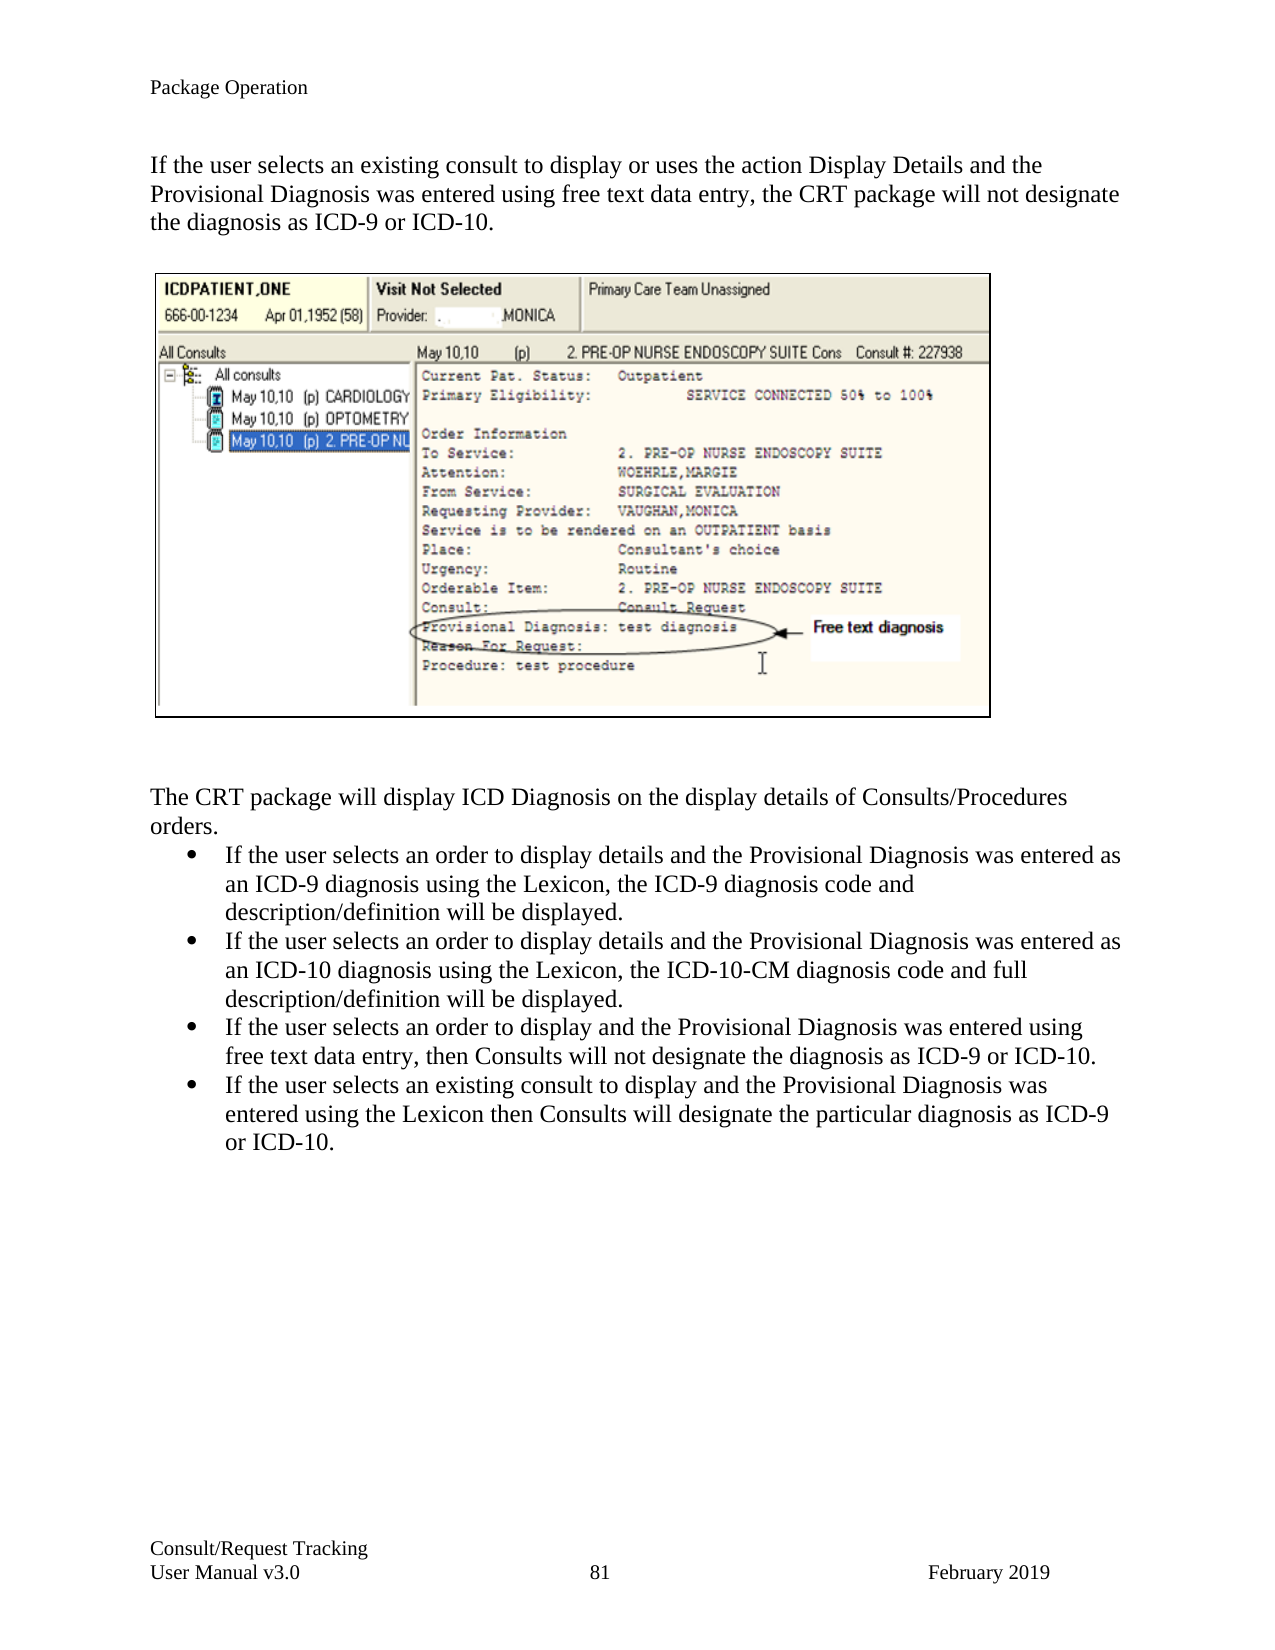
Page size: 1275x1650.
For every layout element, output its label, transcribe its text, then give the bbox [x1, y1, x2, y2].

list If the user selects an existing consult to display and the Provisional Diagnosis was entered using the Lexicon then Consults will designate the particular diagnosis as ICD-9 or ICD-10. [187, 1070, 1125, 1156]
text The CRT package will display ICD Diagnosis on the display details of Consults/Procedures orders. [150, 782, 1125, 840]
list If the user selects an order to display and the Provisional Diagnosis was entered using free text data entry, then Consults will not designate the diagnosis as ICD-9 or ICD-10. [187, 1012, 1125, 1070]
list If the user selects an order to display details and the Provisional Diagnosis was entered as an ICD-9 diagnosis using the Lexicon, the ICD-9 diagnosis code and description/definition will be displayed. [187, 840, 1125, 926]
picture [156, 274, 989, 716]
list If the user selects an order to display details and the Provisional Diagnosis was entered as an ICD-10 diagnosis using the Lexicon, the ICD-10-CM diagnosis code and full description/definition will be displayed. [187, 926, 1125, 1012]
